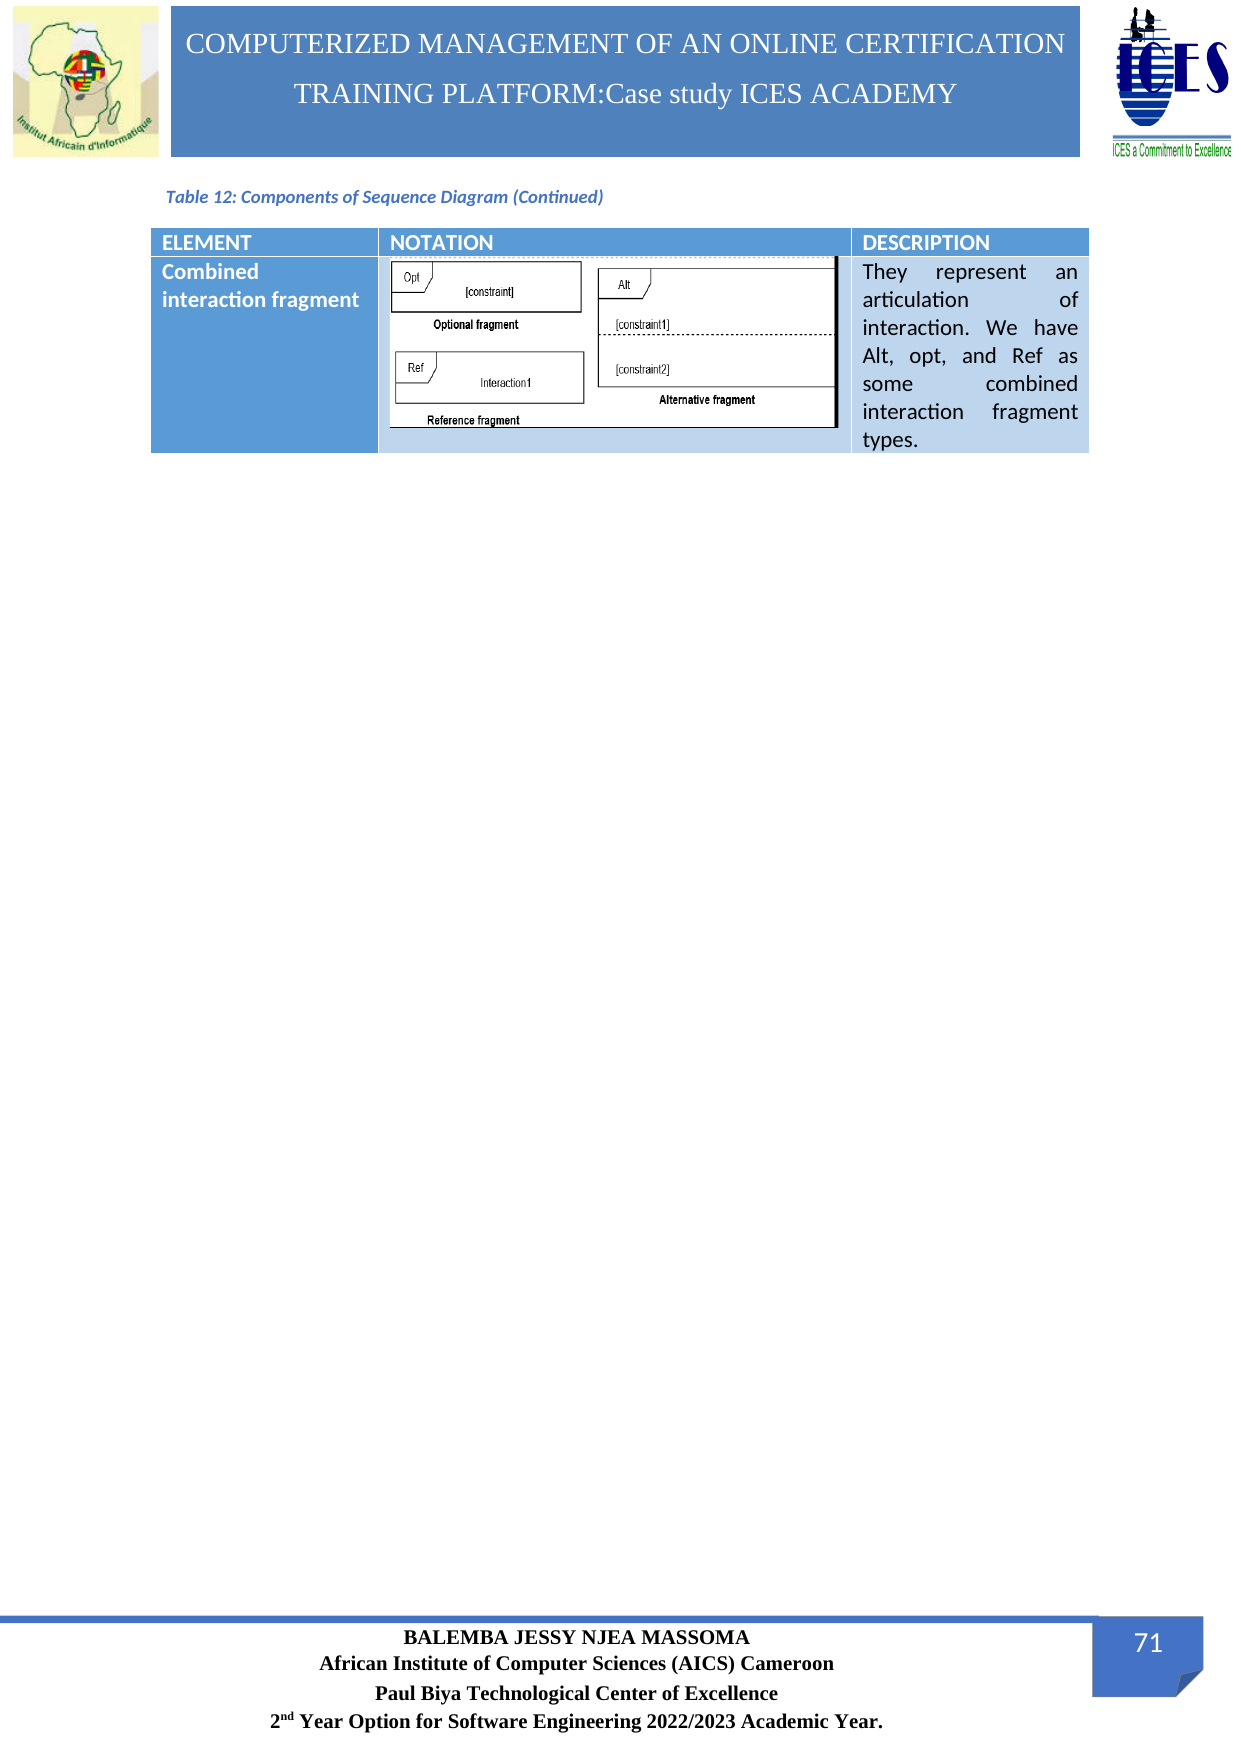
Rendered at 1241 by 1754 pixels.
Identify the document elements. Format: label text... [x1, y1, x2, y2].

table_cell They represent an articulation of interaction. We have Alt, opt, and Ref as some combined interaction fragment types. [852, 257, 1089, 453]
text Table 12: Components of Sequence Diagram (Continued) [150, 185, 1090, 208]
table_header NOTATION [379, 228, 851, 256]
picture [1112, 6, 1232, 157]
table_header ELEMENT [151, 228, 378, 256]
table_header DESCRIPTION [852, 228, 1089, 256]
table_cell Combined interaction fragment [151, 257, 378, 453]
table_cell [379, 257, 851, 453]
picture [389, 256, 839, 428]
picture [13, 6, 159, 157]
